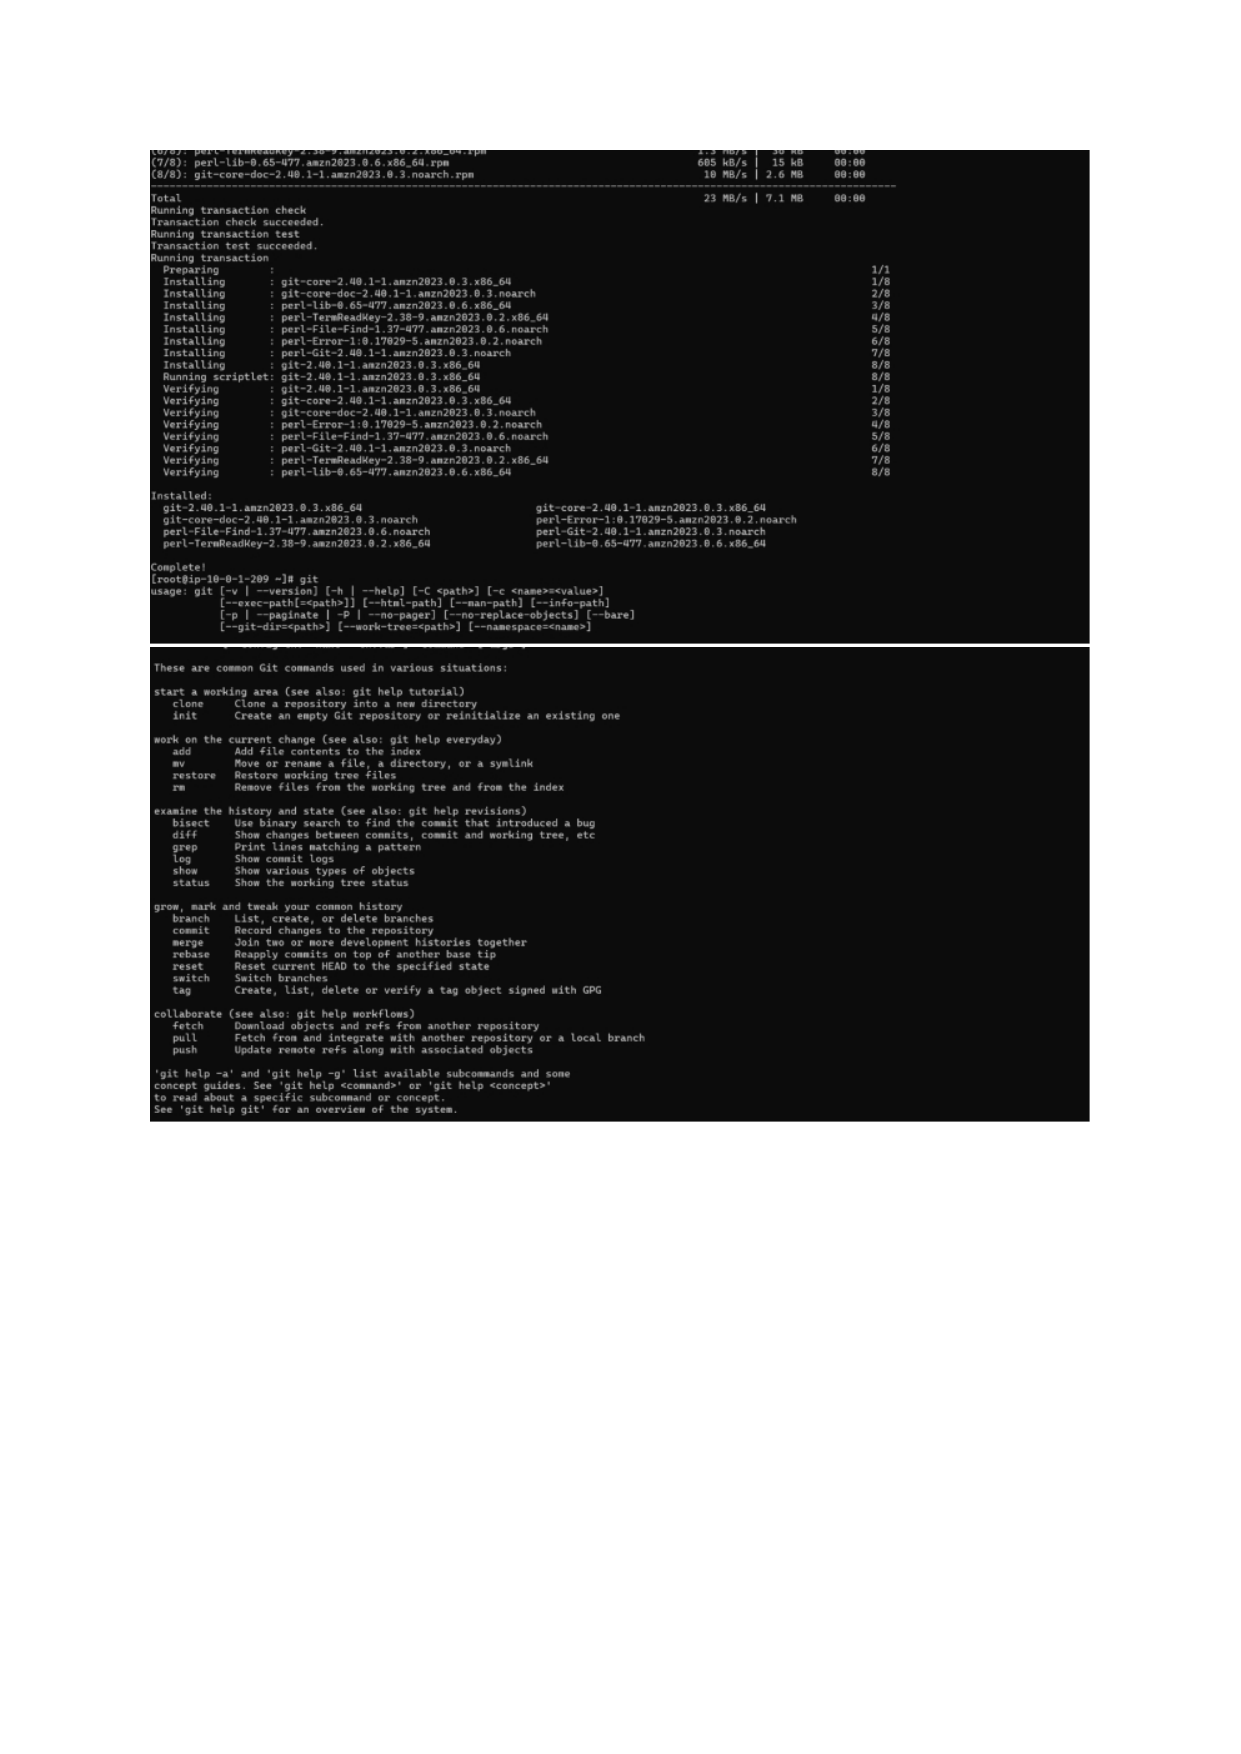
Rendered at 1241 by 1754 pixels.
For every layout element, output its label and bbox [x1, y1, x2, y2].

picture [150, 647, 1090, 1123]
picture [150, 150, 1090, 645]
